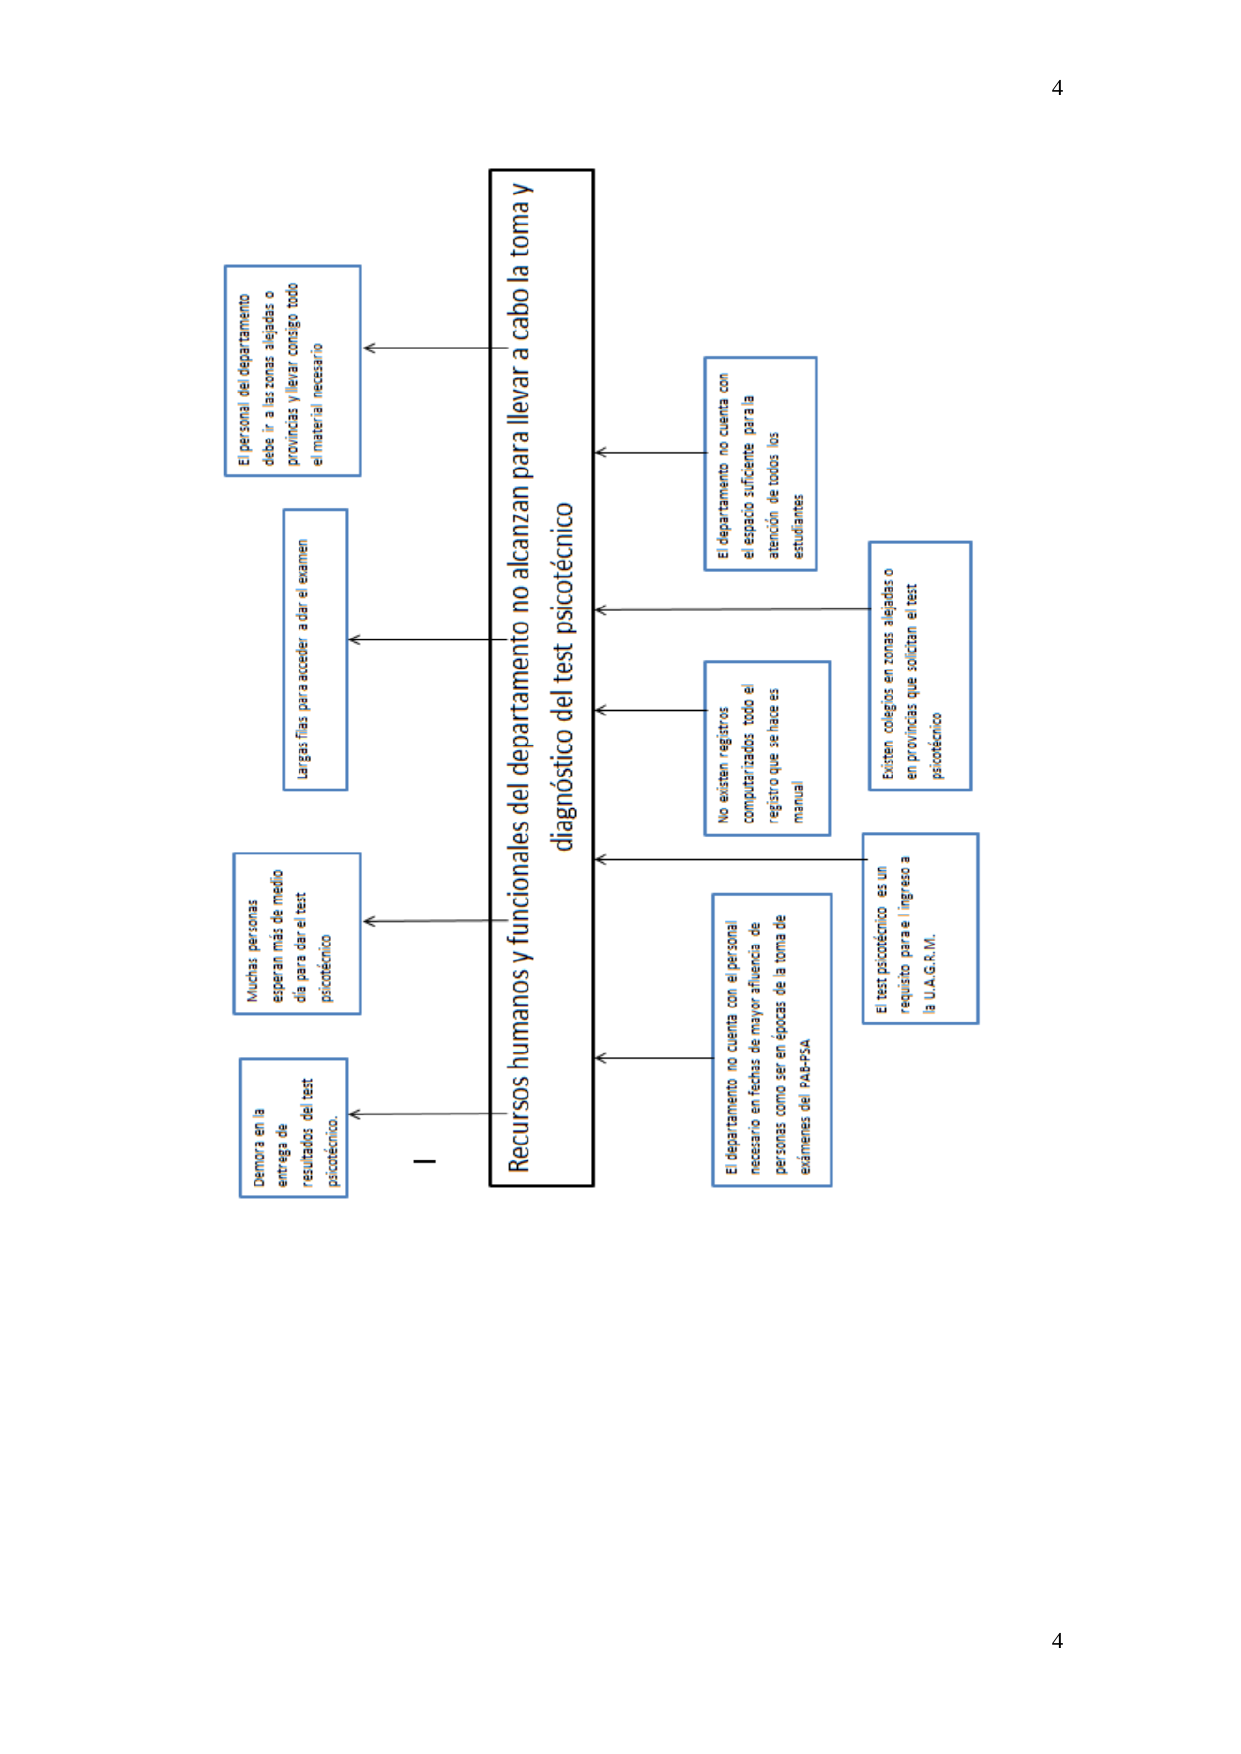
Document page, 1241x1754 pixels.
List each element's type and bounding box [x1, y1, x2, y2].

picture [179, 150, 998, 1221]
